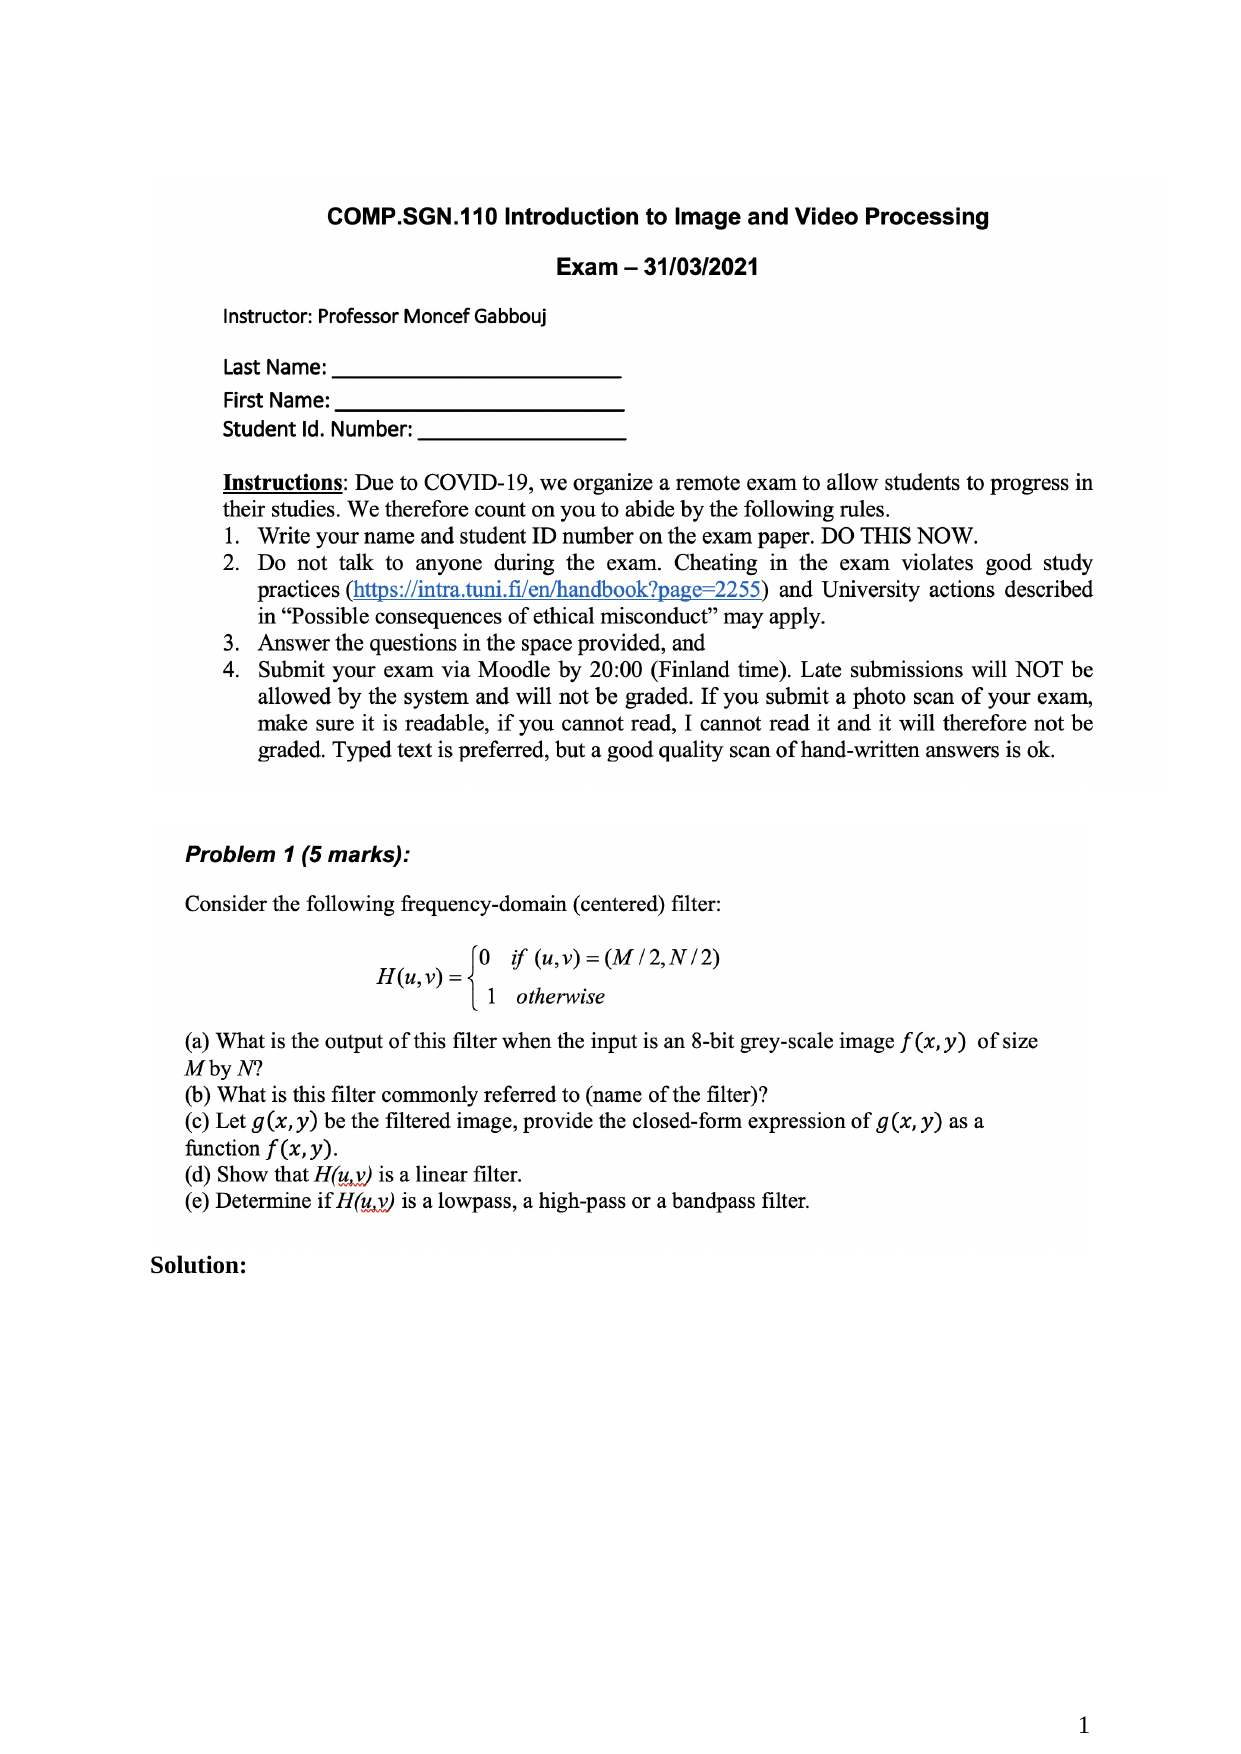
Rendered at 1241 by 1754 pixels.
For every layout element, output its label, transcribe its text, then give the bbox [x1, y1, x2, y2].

text Solution: [150, 1251, 1090, 1279]
picture [150, 175, 1171, 788]
picture [150, 823, 1090, 1251]
